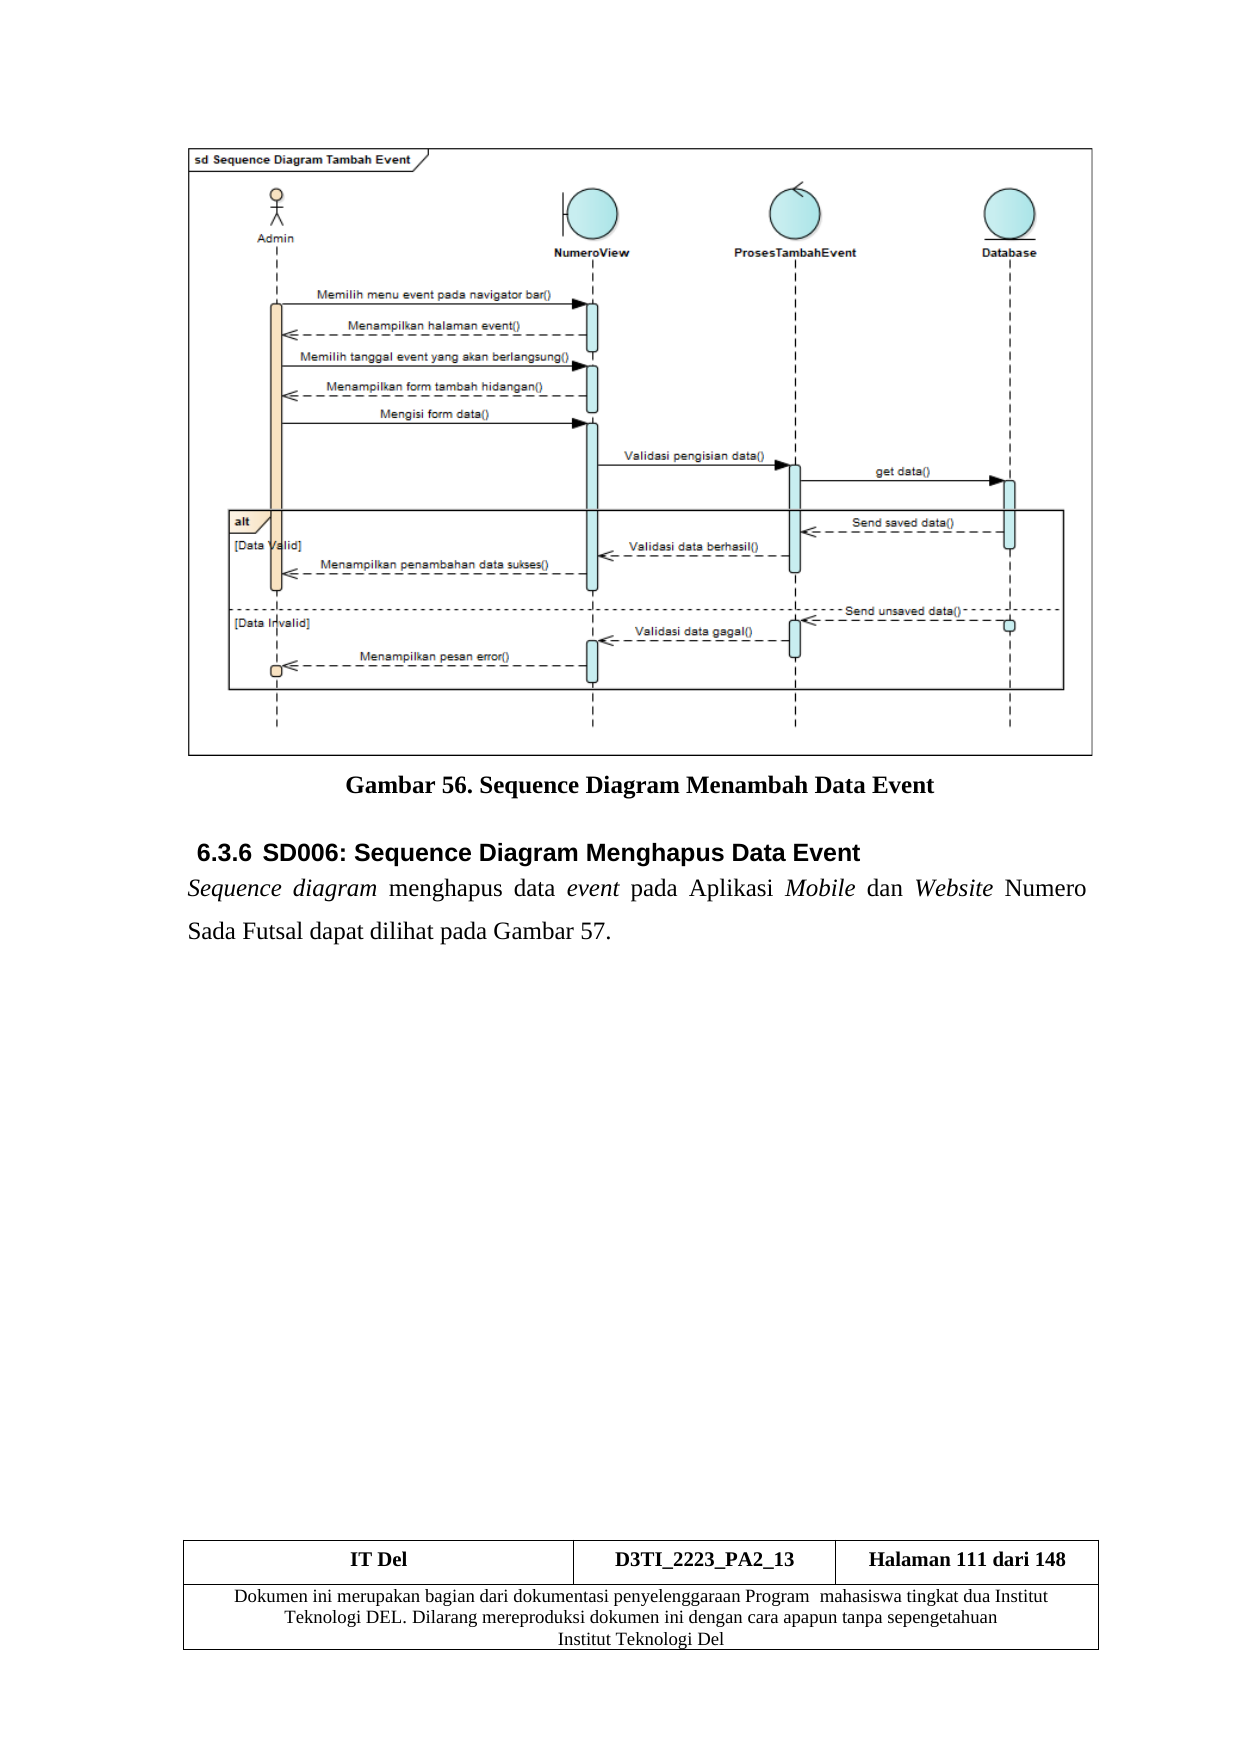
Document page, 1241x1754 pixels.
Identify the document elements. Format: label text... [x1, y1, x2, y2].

picture [187, 147, 1093, 756]
text Sequence diagram menghapus data event pada Aplikasi Mobile dan Website Numero Sada Futsal dapat dilihat pada Gambar 57. [187, 873, 1086, 945]
subtitle SD006: Sequence Diagram Menghapus Data Event [197, 838, 1092, 867]
text Gambar 56. Sequence Diagram Menambah Data Event [187, 770, 1092, 798]
